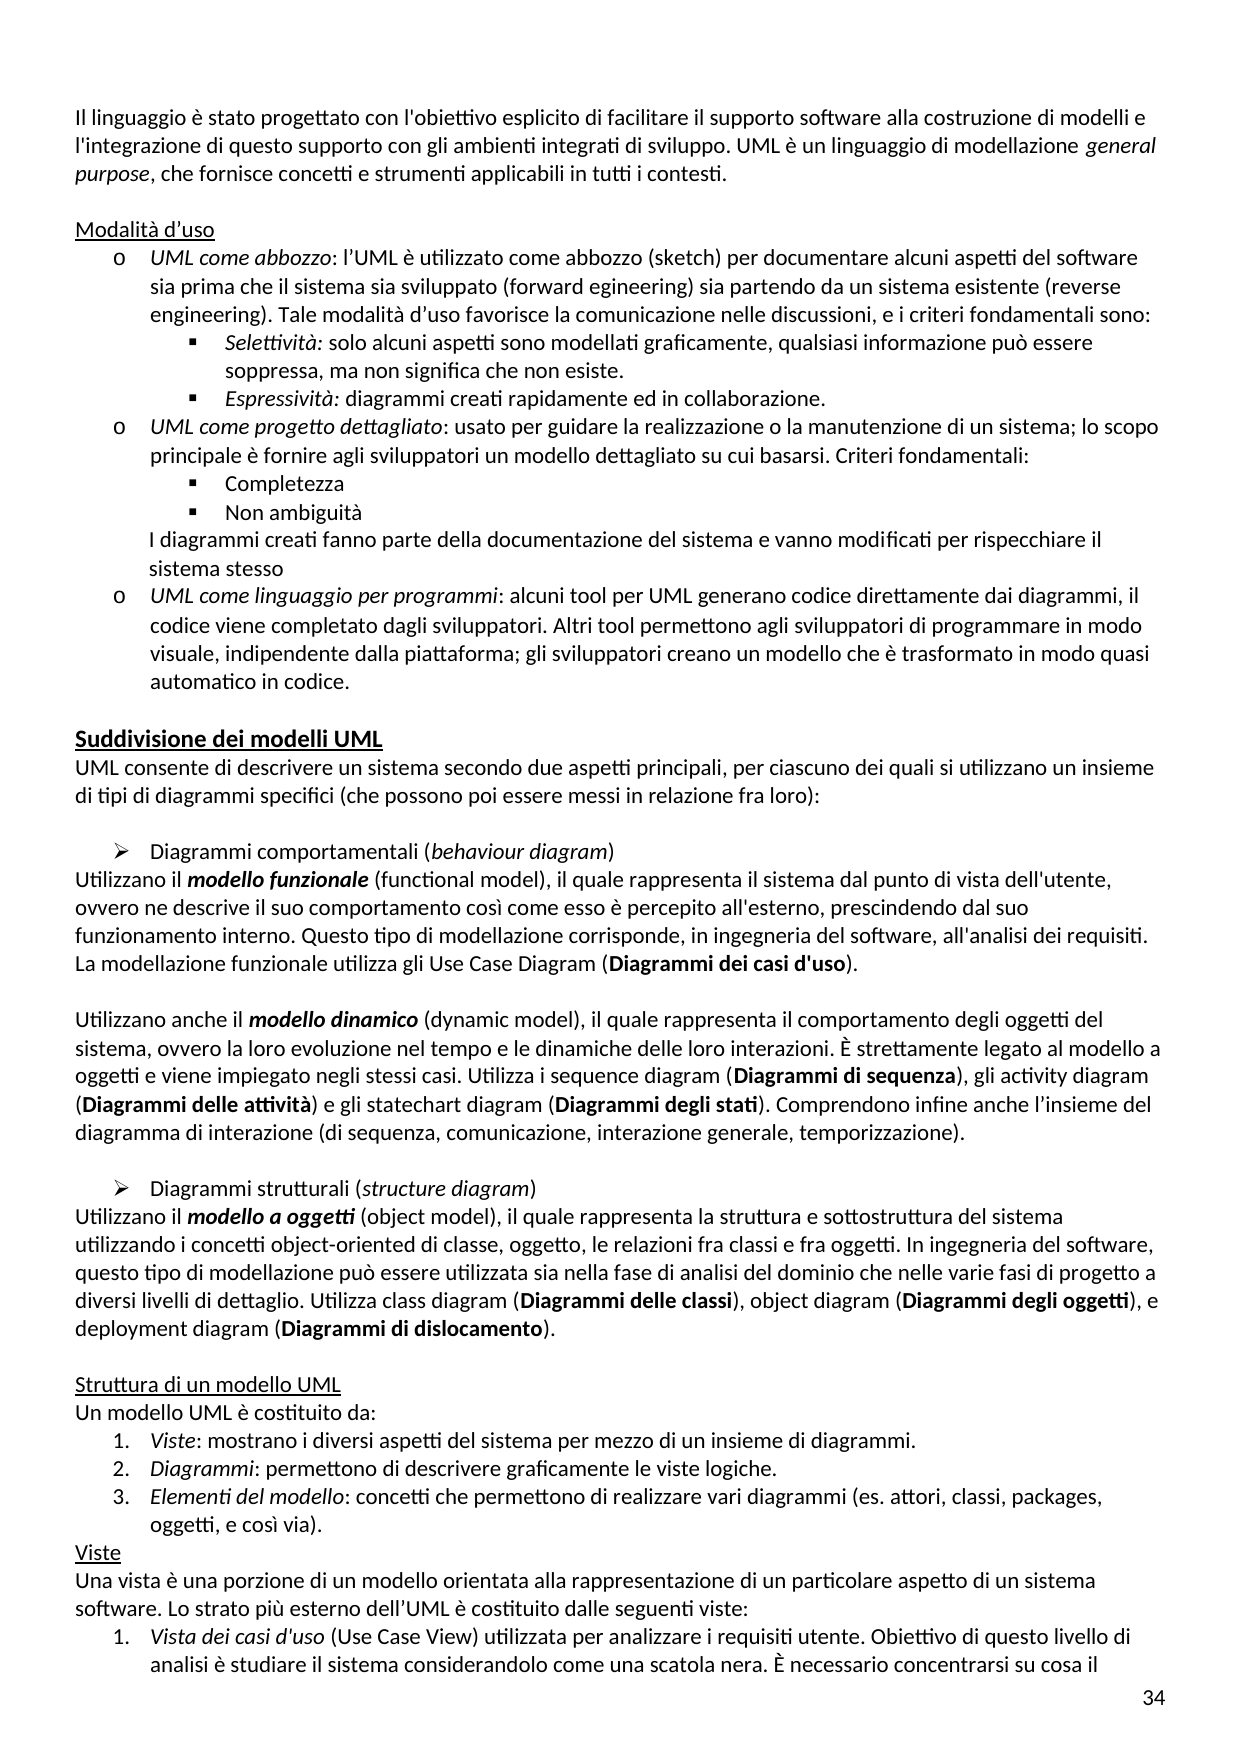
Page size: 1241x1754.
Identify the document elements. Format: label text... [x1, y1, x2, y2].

list Diagrammi strutturali (structure diagram) [112, 1174, 1165, 1202]
subtitle Suddivisione dei modelli UML [75, 723, 1165, 753]
text Una vista è una porzione di un modello orientata alla rappresentazione di un particolare aspetto di un sistema software. Lo strato più esterno dell’UML è costituito dalle seguenti viste: [75, 1566, 1165, 1622]
list Completezza [187, 469, 1165, 498]
text Modalità d’uso [75, 215, 1165, 243]
text Un modello UML è costituito da: [75, 1398, 1165, 1426]
text UML consente di descrivere un sistema secondo due aspetti principali, per ciascuno dei quali si utilizzano un insieme di tipi di diagrammi specifici (che possono poi essere messi in relazione fra loro): [75, 753, 1165, 809]
list UML come progetto dettagliato: usato per guidare la realizzazione o la manutenzione di un sistema; lo scopo principale è fornire agli sviluppatori un modello dettagliato su cui basarsi. Criteri fondamentali: [112, 412, 1165, 469]
list Espressività: diagrammi creati rapidamente ed in collaborazione. [187, 384, 1165, 412]
text Il linguaggio è stato progettato con l'obiettivo esplicito di facilitare il supporto software alla costruzione di modelli e l'integrazione di questo supporto con gli ambienti integrati di sviluppo. UML è un linguaggio di modellazione general purpose, che fornisce concetti e strumenti applicabili in tutti i contesti. [75, 103, 1165, 187]
text Viste [75, 1538, 1165, 1566]
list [112, 1622, 1165, 1678]
text Utilizzano il modello funzionale (functional model), il quale rappresenta il sistema dal punto di vista dell'utente, ovvero ne descrive il suo comportamento così come esso è percepito all'esterno, prescindendo dal suo funzionamento interno. Questo tipo di modellazione corrisponde, in ingegneria del software, all'analisi dei requisiti. La modellazione funzionale utilizza gli Use Case Diagram (Diagrammi dei casi d'uso). [75, 866, 1165, 978]
list Selettività: solo alcuni aspetti sono modellati graﬁcamente, qualsiasi informazione può essere soppressa, ma non signiﬁca che non esiste. [187, 328, 1165, 384]
text Utilizzano il modello a oggetti (object model), il quale rappresenta la struttura e sottostruttura del sistema utilizzando i concetti object-oriented di classe, oggetto, le relazioni fra classi e fra oggetti. In ingegneria del software, questo tipo di modellazione può essere utilizzata sia nella fase di analisi del dominio che nelle varie fasi di progetto a diversi livelli di dettaglio. Utilizza class diagram (Diagrammi delle classi), object diagram (Diagrammi degli oggetti), e deployment diagram (Diagrammi di dislocamento). [75, 1202, 1165, 1342]
list Diagrammi: permettono di descrivere graficamente le viste logiche. [112, 1454, 1165, 1482]
list Elementi del modello: concetti che permettono di realizzare vari diagrammi (es. attori, classi, packages, oggetti, e così via). [112, 1482, 1165, 1538]
list UML come linguaggio per programmi: alcuni tool per UML generano codice direttamente dai diagrammi, il codice viene completato dagli sviluppatori. Altri tool permettono agli sviluppatori di programmare in modo visuale, indipendente dalla piattaforma; gli sviluppatori creano un modello che è trasformato in modo quasi automatico in codice. [112, 582, 1165, 695]
text I diagrammi creati fanno parte della documentazione del sistema e vanno modiﬁcati per rispecchiare il sistema stesso [149, 526, 1165, 582]
list Viste: mostrano i diversi aspetti del sistema per mezzo di un insieme di diagrammi. [112, 1426, 1165, 1454]
text Utilizzano anche il modello dinamico (dynamic model), il quale rappresenta il comportamento degli oggetti del sistema, ovvero la loro evoluzione nel tempo e le dinamiche delle loro interazioni. È strettamente legato al modello a oggetti e viene impiegato negli stessi casi. Utilizza i sequence diagram (Diagrammi di sequenza), gli activity diagram (Diagrammi delle attività) e gli statechart diagram (Diagrammi degli stati). Comprendono infine anche l’insieme del diagramma di interazione (di sequenza, comunicazione, interazione generale, temporizzazione). [75, 1006, 1165, 1146]
list UML come abbozzo: l’UML è utilizzato come abbozzo (sketch) per documentare alcuni aspetti del software sia prima che il sistema sia sviluppato (forward egineering) sia partendo da un sistema esistente (reverse engineering). Tale modalità d’uso favorisce la comunicazione nelle discussioni, e i criteri fondamentali sono: [112, 243, 1165, 328]
text Struttura di un modello UML [75, 1370, 1165, 1398]
list Non ambiguità [187, 498, 1165, 526]
list Diagrammi comportamentali (behaviour diagram) [112, 837, 1165, 866]
